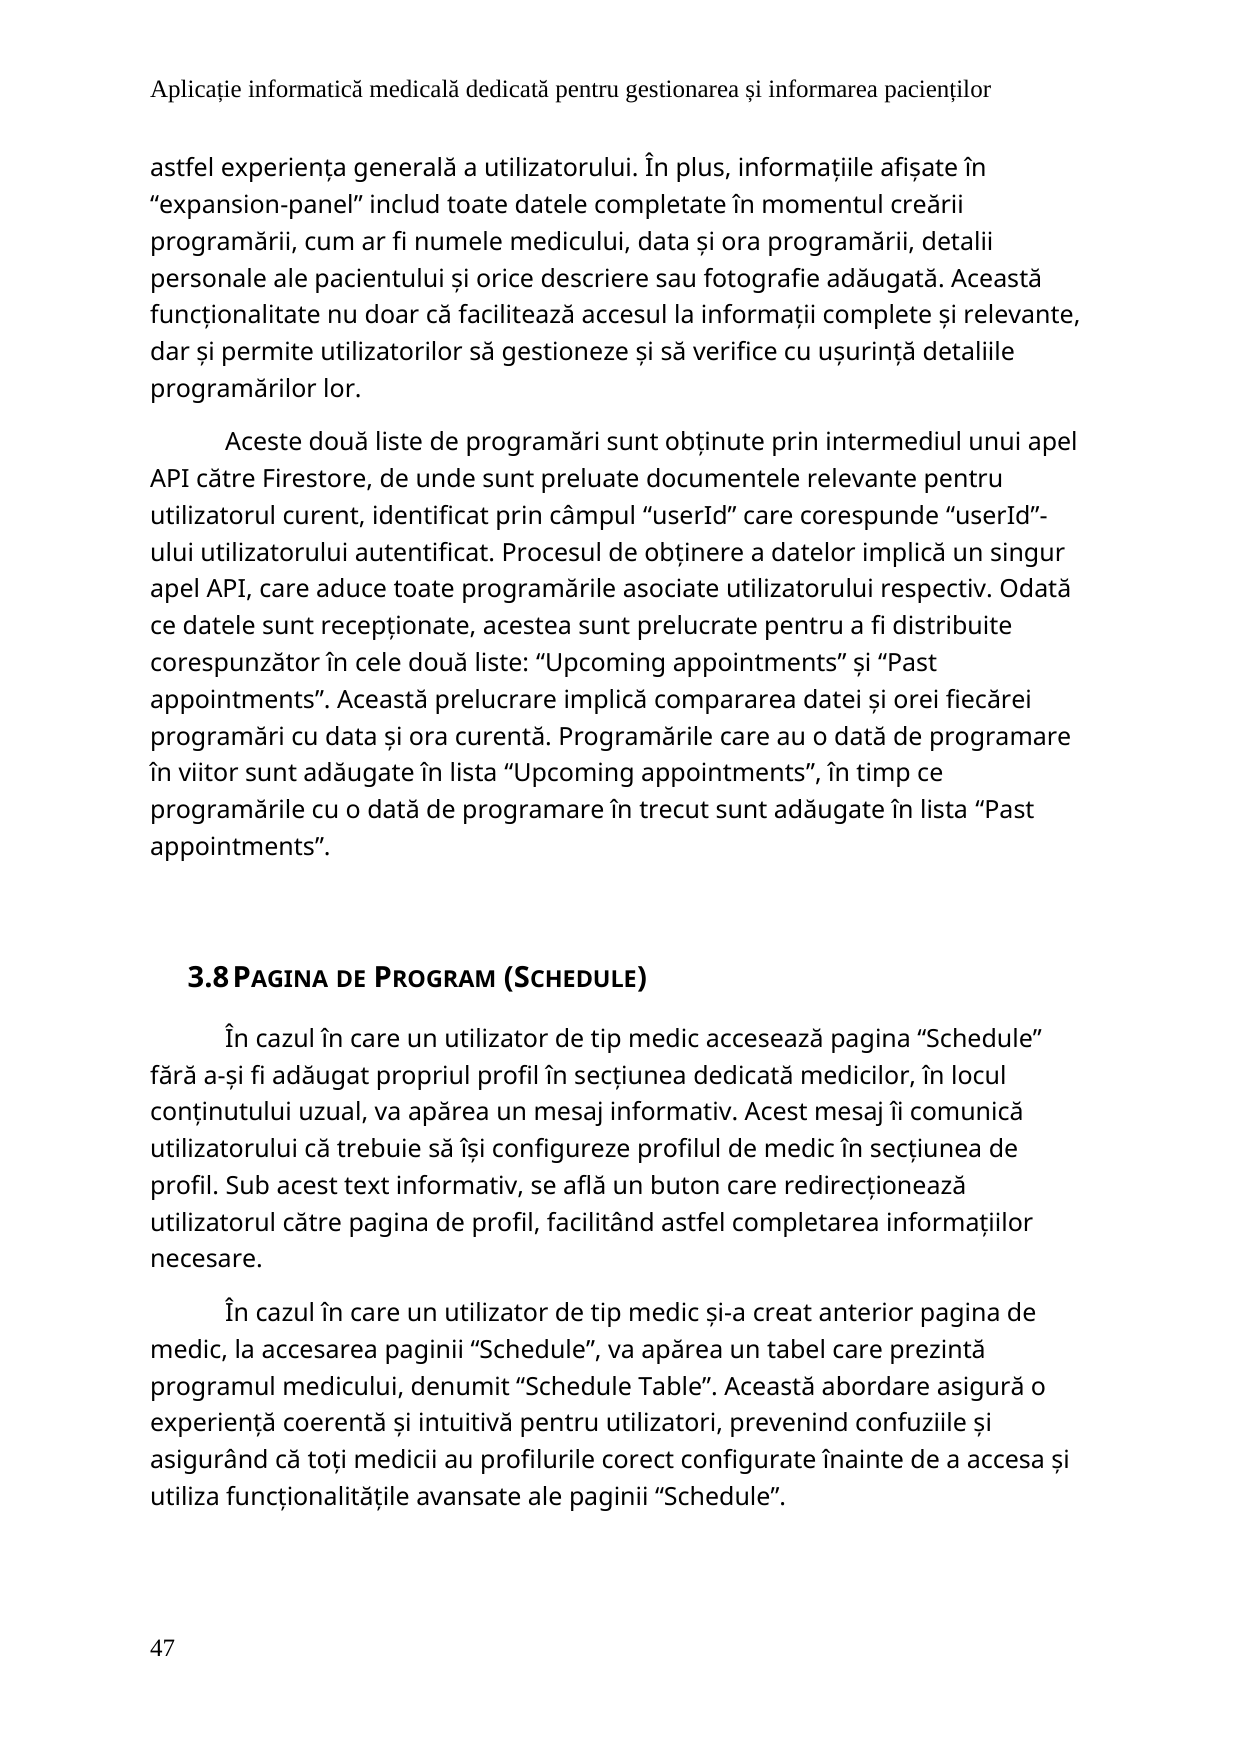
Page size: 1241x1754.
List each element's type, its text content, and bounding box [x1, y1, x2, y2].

text Aceste două liste de programări sunt obținute prin intermediul unui apel API către Firestore, de unde sunt preluate documentele relevante pentru utilizatorul curent, identificat prin câmpul “userId” care corespunde “userId”-ului utilizatorului autentificat. Procesul de obținere a datelor implică un singur apel API, care aduce toate programările asociate utilizatorului respectiv. Odată ce datele sunt recepționate, acestea sunt prelucrate pentru a fi distribuite corespunzător în cele două liste: “Upcoming appointments” și “Past appointments”. Această prelucrare implică compararea datei și orei fiecărei programări cu data și ora curentă. Programările care au o dată de programare în viitor sunt adăugate în lista “Upcoming appointments”, în timp ce programările cu o dată de programare în trecut sunt adăugate în lista “Past appointments”. [150, 424, 1090, 863]
text În cazul în care un utilizator de tip medic accesează pagina “Schedule” fără a-și fi adăugat propriul profil în secțiunea dedicată medicilor, în locul conținutului uzual, va apărea un mesaj informativ. Acest mesaj îi comunică utilizatorului că trebuie să își configureze profilul de medic în secțiunea de profil. Sub acest text informativ, se află un buton care redirecționează utilizatorul către pagina de profil, facilitând astfel completarea informațiilor necesare. [150, 1021, 1090, 1275]
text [150, 150, 1090, 405]
subtitle Pagina de Program (Schedule) [187, 956, 1090, 996]
text În cazul în care un utilizator de tip medic și-a creat anterior pagina de medic, la accesarea paginii “Schedule”, va apărea un tabel care prezintă programul medicului, denumit “Schedule Table”. Această abordare asigură o experiență coerentă și intuitivă pentru utilizatori, prevenind confuziile și asigurând că toți medicii au profilurile corect configurate înainte de a accesa și utiliza funcționalitățile avansate ale paginii “Schedule”. [150, 1294, 1090, 1512]
